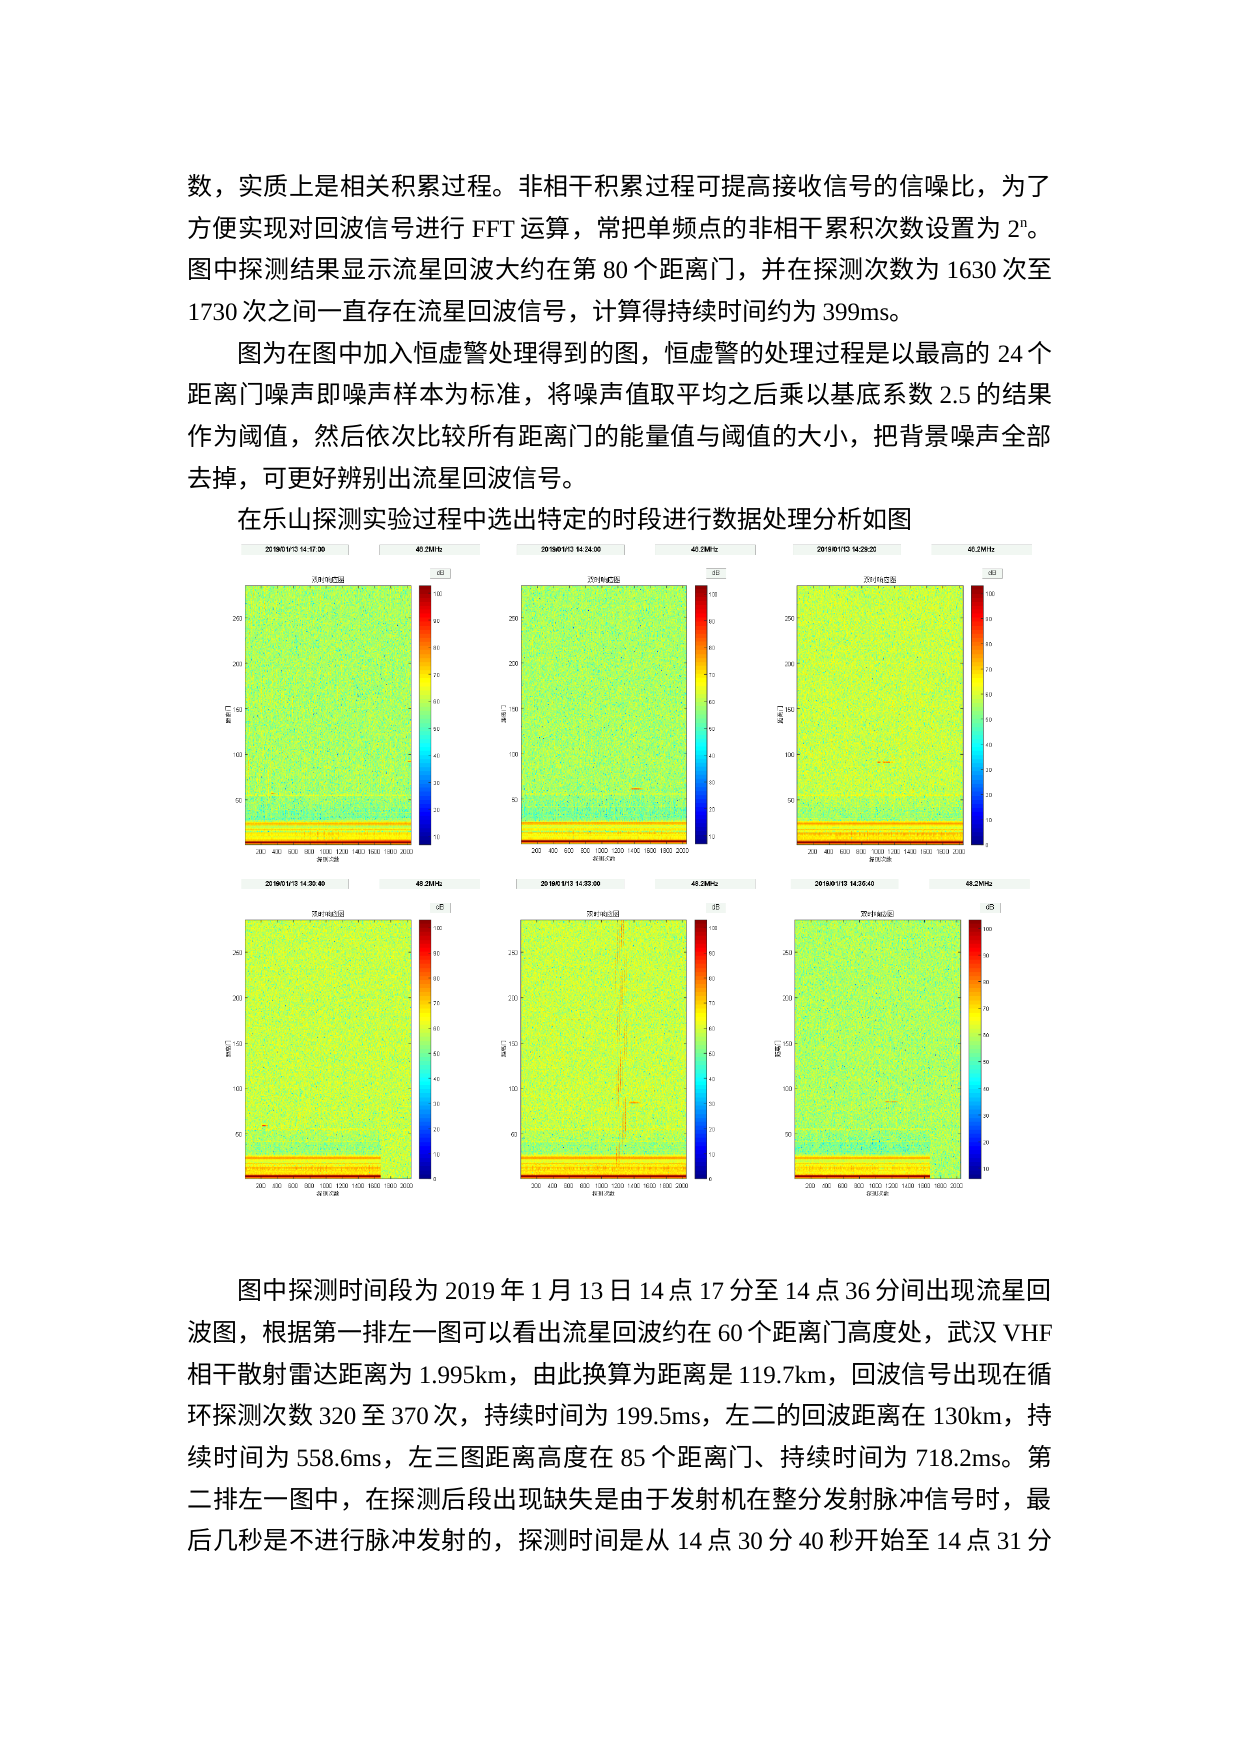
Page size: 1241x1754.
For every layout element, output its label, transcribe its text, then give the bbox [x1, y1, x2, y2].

text 图为在图中加入恒虚警处理得到的图，恒虚警的处理过程是以最高的24个距离门噪声即噪声样本为标准，将噪声值取平均之后乘以基底系数2.5的结果作为阈值，然后依次比较所有距离门的能量值与阈值的大小，把背景噪声全部去掉，可更好辨别出流星回波信号。 [187, 329, 1053, 495]
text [187, 162, 1053, 329]
text 在乐山探测实验过程中选出特定的时段进行数据处理分析如图 [187, 495, 1053, 537]
picture [207, 537, 1033, 1226]
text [187, 1266, 1053, 1558]
